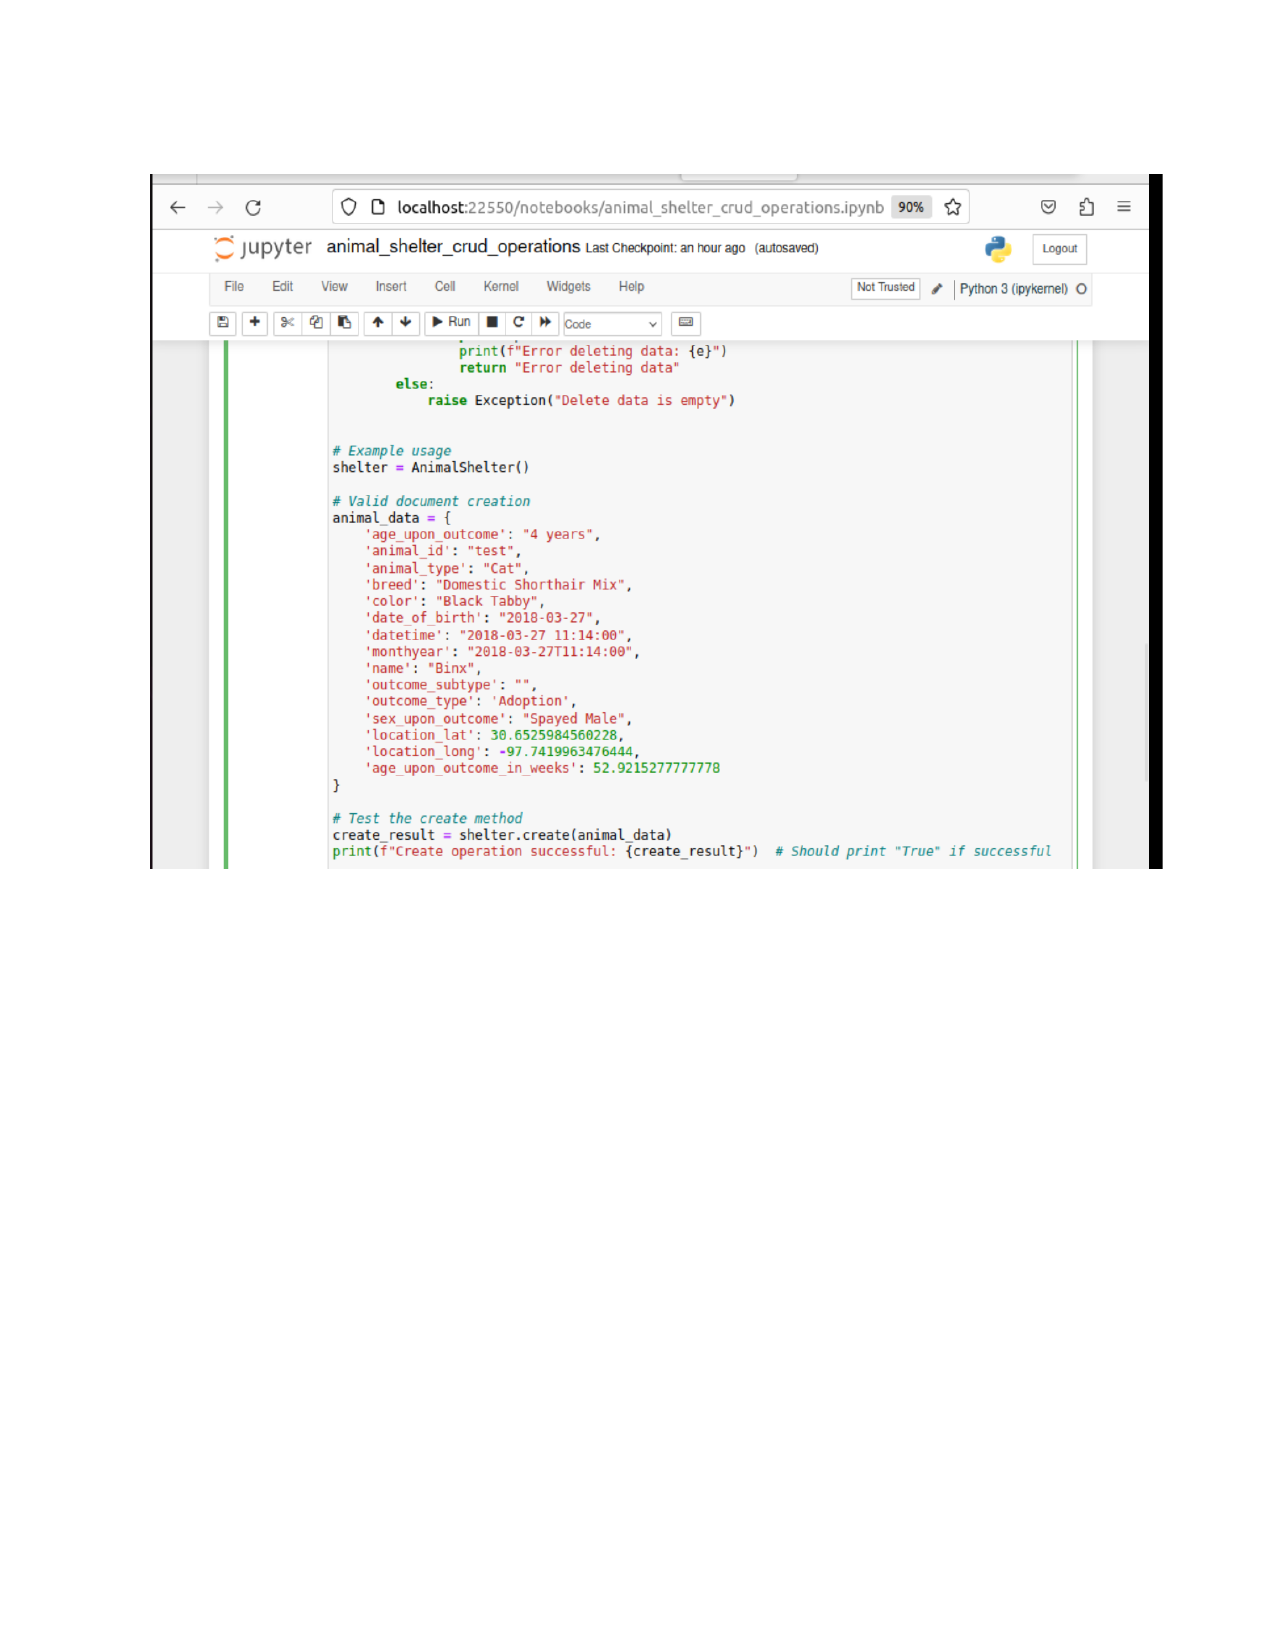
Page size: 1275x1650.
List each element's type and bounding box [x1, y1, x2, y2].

picture [150, 174, 1163, 869]
